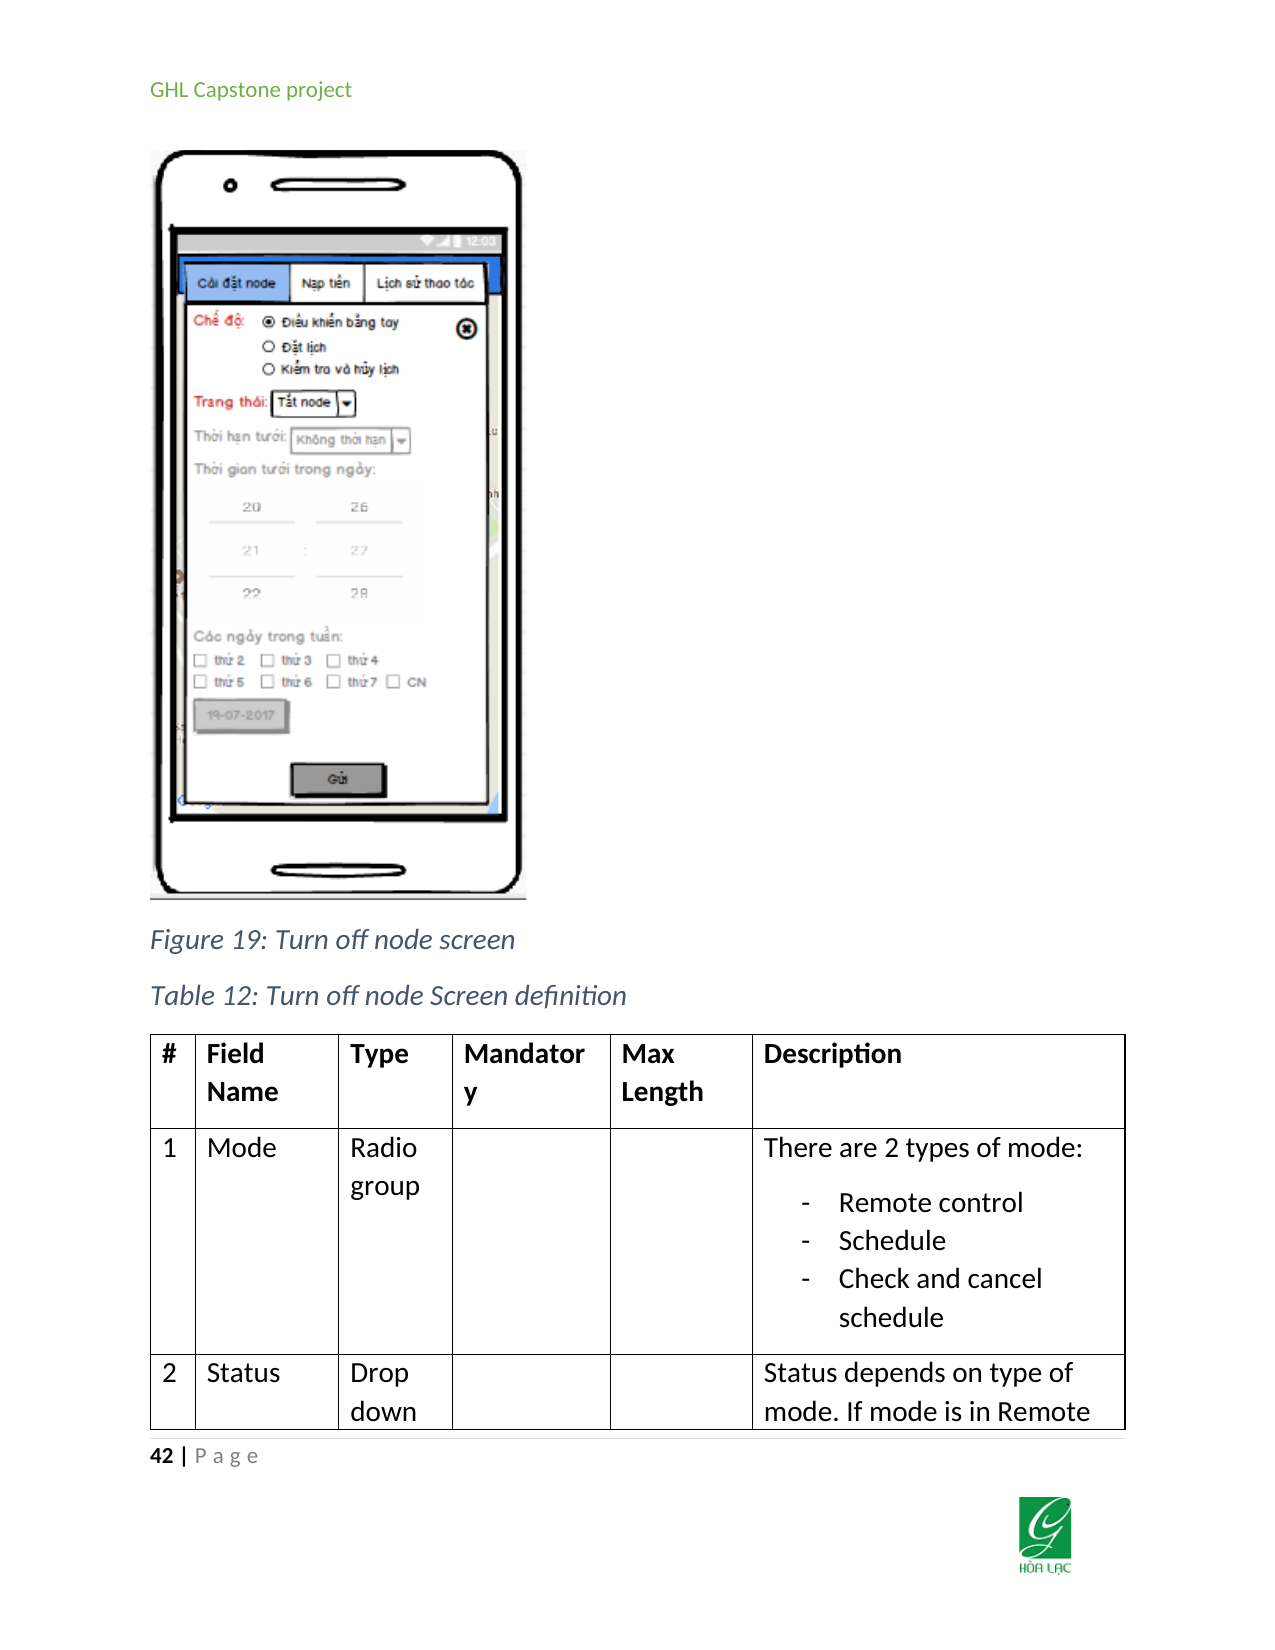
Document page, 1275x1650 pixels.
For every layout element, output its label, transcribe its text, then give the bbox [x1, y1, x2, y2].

table_cell 1 [151, 1129, 195, 1353]
table_cell Status depends on type of mode. If mode is in Remote control, status contains: Turn on node Turn off node [753, 1355, 1124, 1428]
picture [150, 150, 527, 900]
table_cell 2 [151, 1355, 195, 1428]
table_cell [453, 1129, 610, 1353]
table_cell [611, 1355, 752, 1428]
table_cell Radio group [339, 1129, 452, 1353]
table_cell Drop down list [339, 1355, 452, 1428]
table_header Description [753, 1035, 1124, 1128]
table_header Type [339, 1035, 452, 1128]
table_cell Status [196, 1355, 338, 1428]
table_cell [453, 1355, 610, 1428]
table_header Max Length [611, 1035, 752, 1128]
table_cell There are 2 types of mode: Remote control Schedule Check and cancel schedule [753, 1129, 1124, 1353]
table_header Field Name [196, 1035, 338, 1128]
picture [1019, 1497, 1072, 1575]
table_cell Mode [196, 1129, 338, 1353]
table_header # [151, 1035, 195, 1128]
table_header Mandatory [453, 1035, 610, 1128]
table_cell [611, 1129, 752, 1353]
